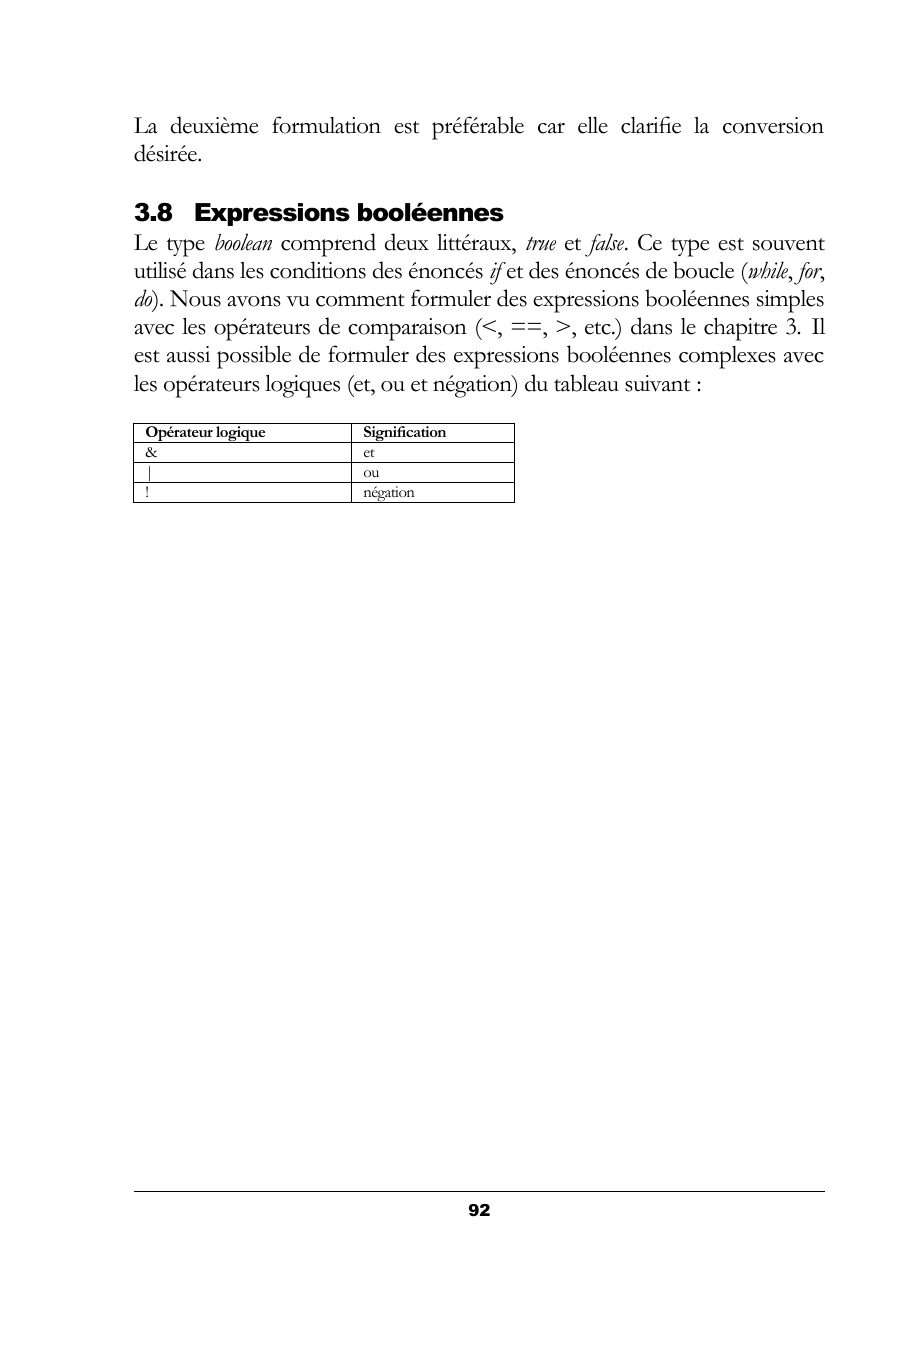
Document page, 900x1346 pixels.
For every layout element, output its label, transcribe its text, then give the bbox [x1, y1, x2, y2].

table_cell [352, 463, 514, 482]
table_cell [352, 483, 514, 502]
text Le type boolean comprend deux littéraux, true et false. Ce type est souvent utilisé dans les conditions des énoncés if et des énoncés de boucle (while, for, do). Nous avons vu comment formuler des expressions booléennes simples avec les opérateurs de comparaison (<, ==, >, etc.) dans le chapitre 3. Il est aussi possible de formuler des expressions booléennes complexes avec les opérateurs logiques (et, ou et négation) du tableau suivant : [133, 229, 825, 397]
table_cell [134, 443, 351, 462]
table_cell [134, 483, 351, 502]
text La deuxième formulation est préférable car elle clarifie la conversion désirée. [133, 112, 825, 168]
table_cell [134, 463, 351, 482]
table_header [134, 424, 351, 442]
subtitle Expressions booléennes [133, 193, 825, 229]
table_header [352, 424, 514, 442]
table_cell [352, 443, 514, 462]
